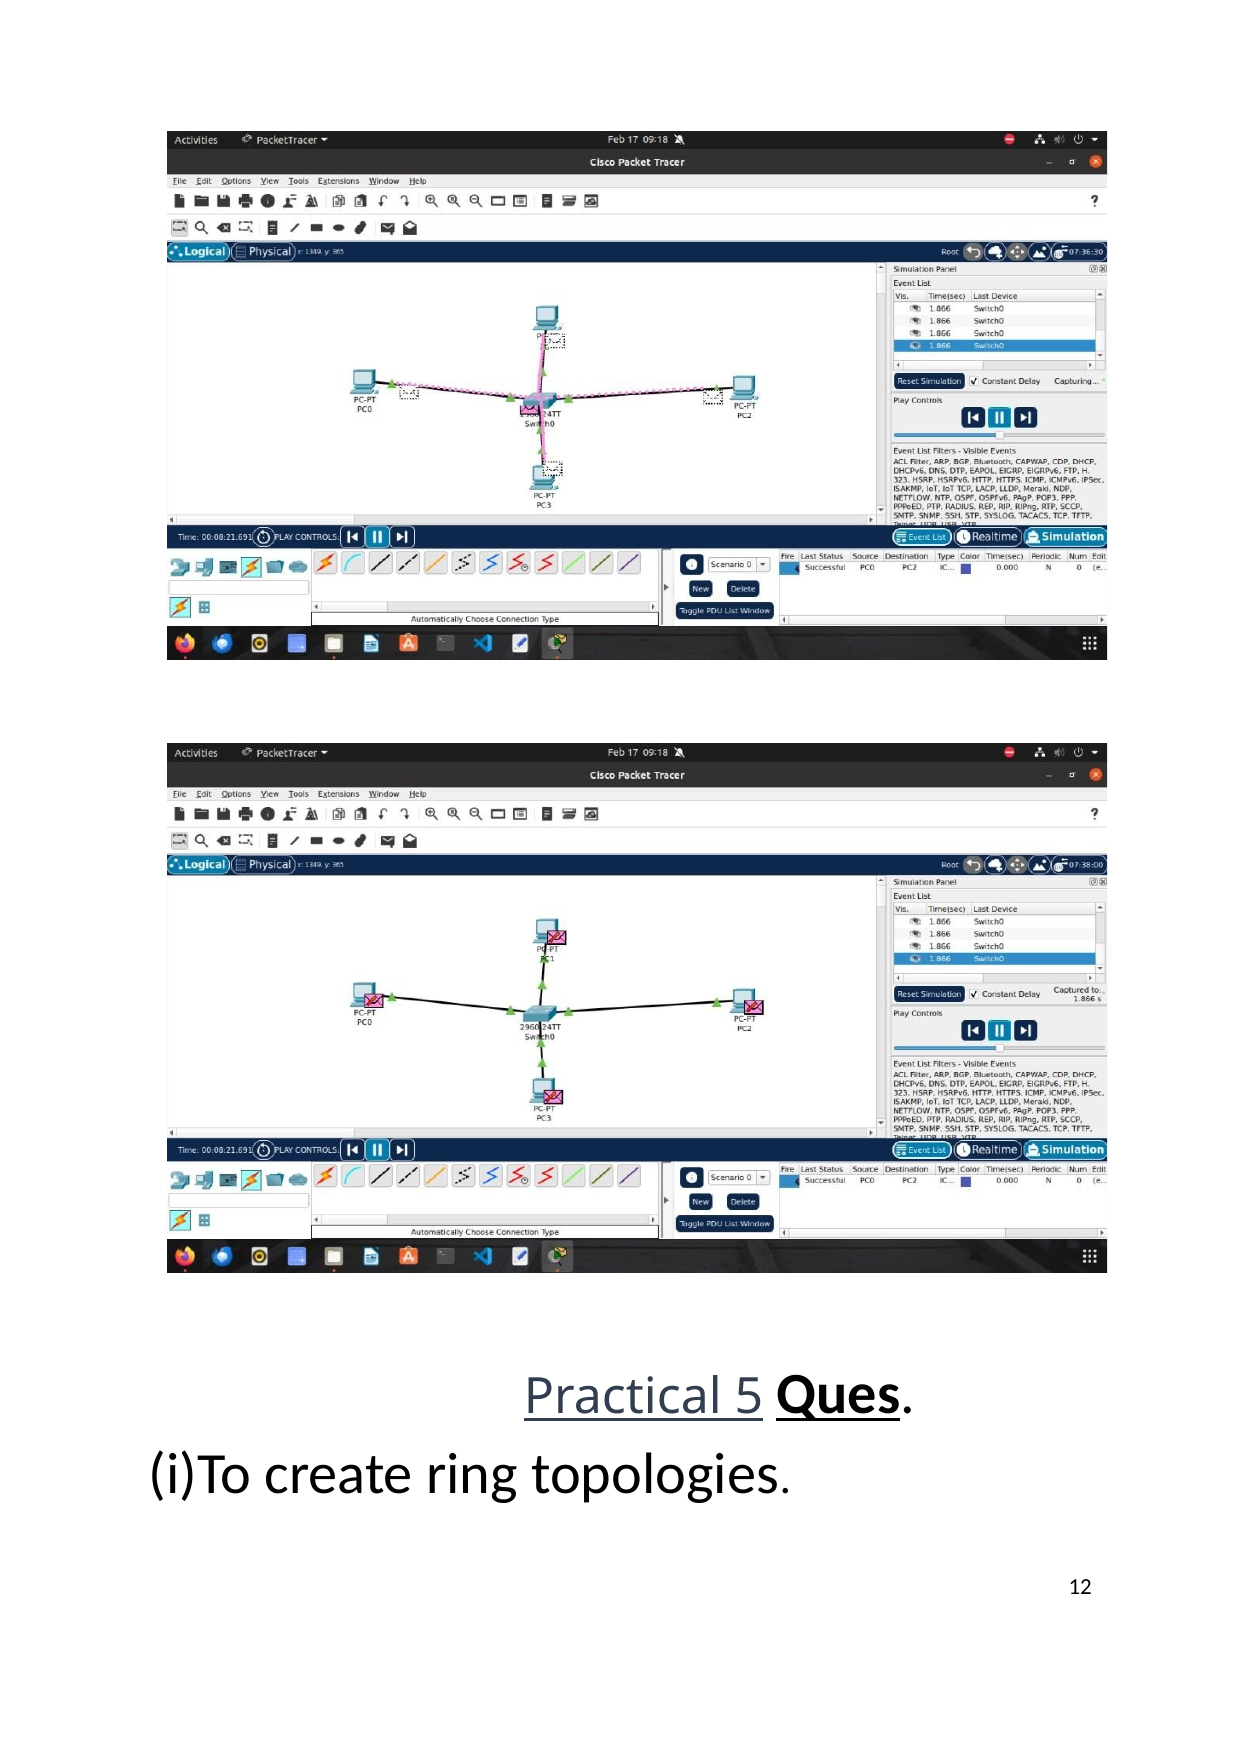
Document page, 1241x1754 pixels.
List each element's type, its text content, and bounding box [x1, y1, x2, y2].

picture [167, 743, 1108, 1273]
picture [167, 131, 1108, 660]
text Practical 5 Ques. (i)To create ring topologies. [148, 1357, 1026, 1508]
